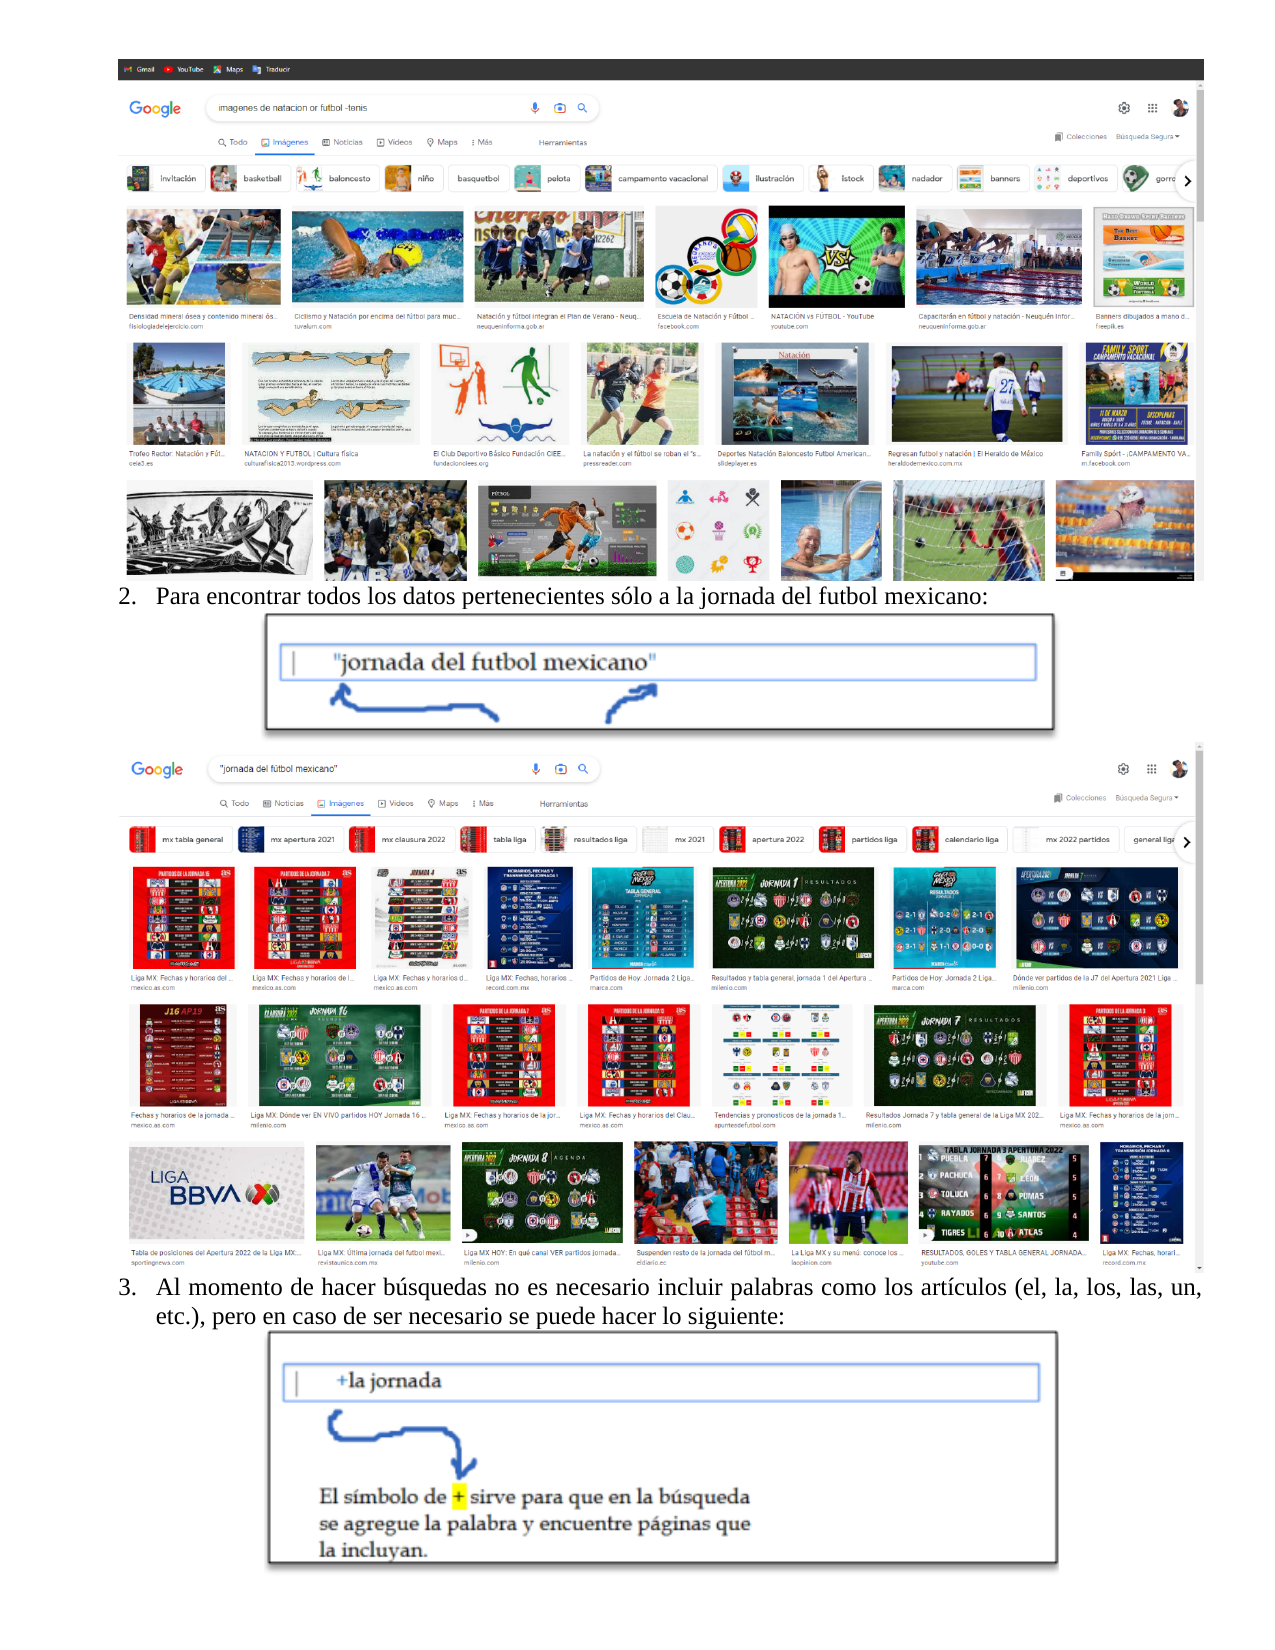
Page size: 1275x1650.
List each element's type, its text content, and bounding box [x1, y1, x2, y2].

list Al momento de hacer búsquedas no es necesario incluir palabras como los artículos (el, la, los, las, un, etc.), pero en caso de ser necesario se puede hacer lo siguiente: [118, 1272, 1205, 1330]
picture [118, 59, 1204, 581]
picture [263, 1329, 1059, 1576]
list Para encontrar todos los datos pertenecientes sólo a la jornada del futbol mexicano: [118, 581, 1205, 610]
picture [119, 609, 1204, 1273]
